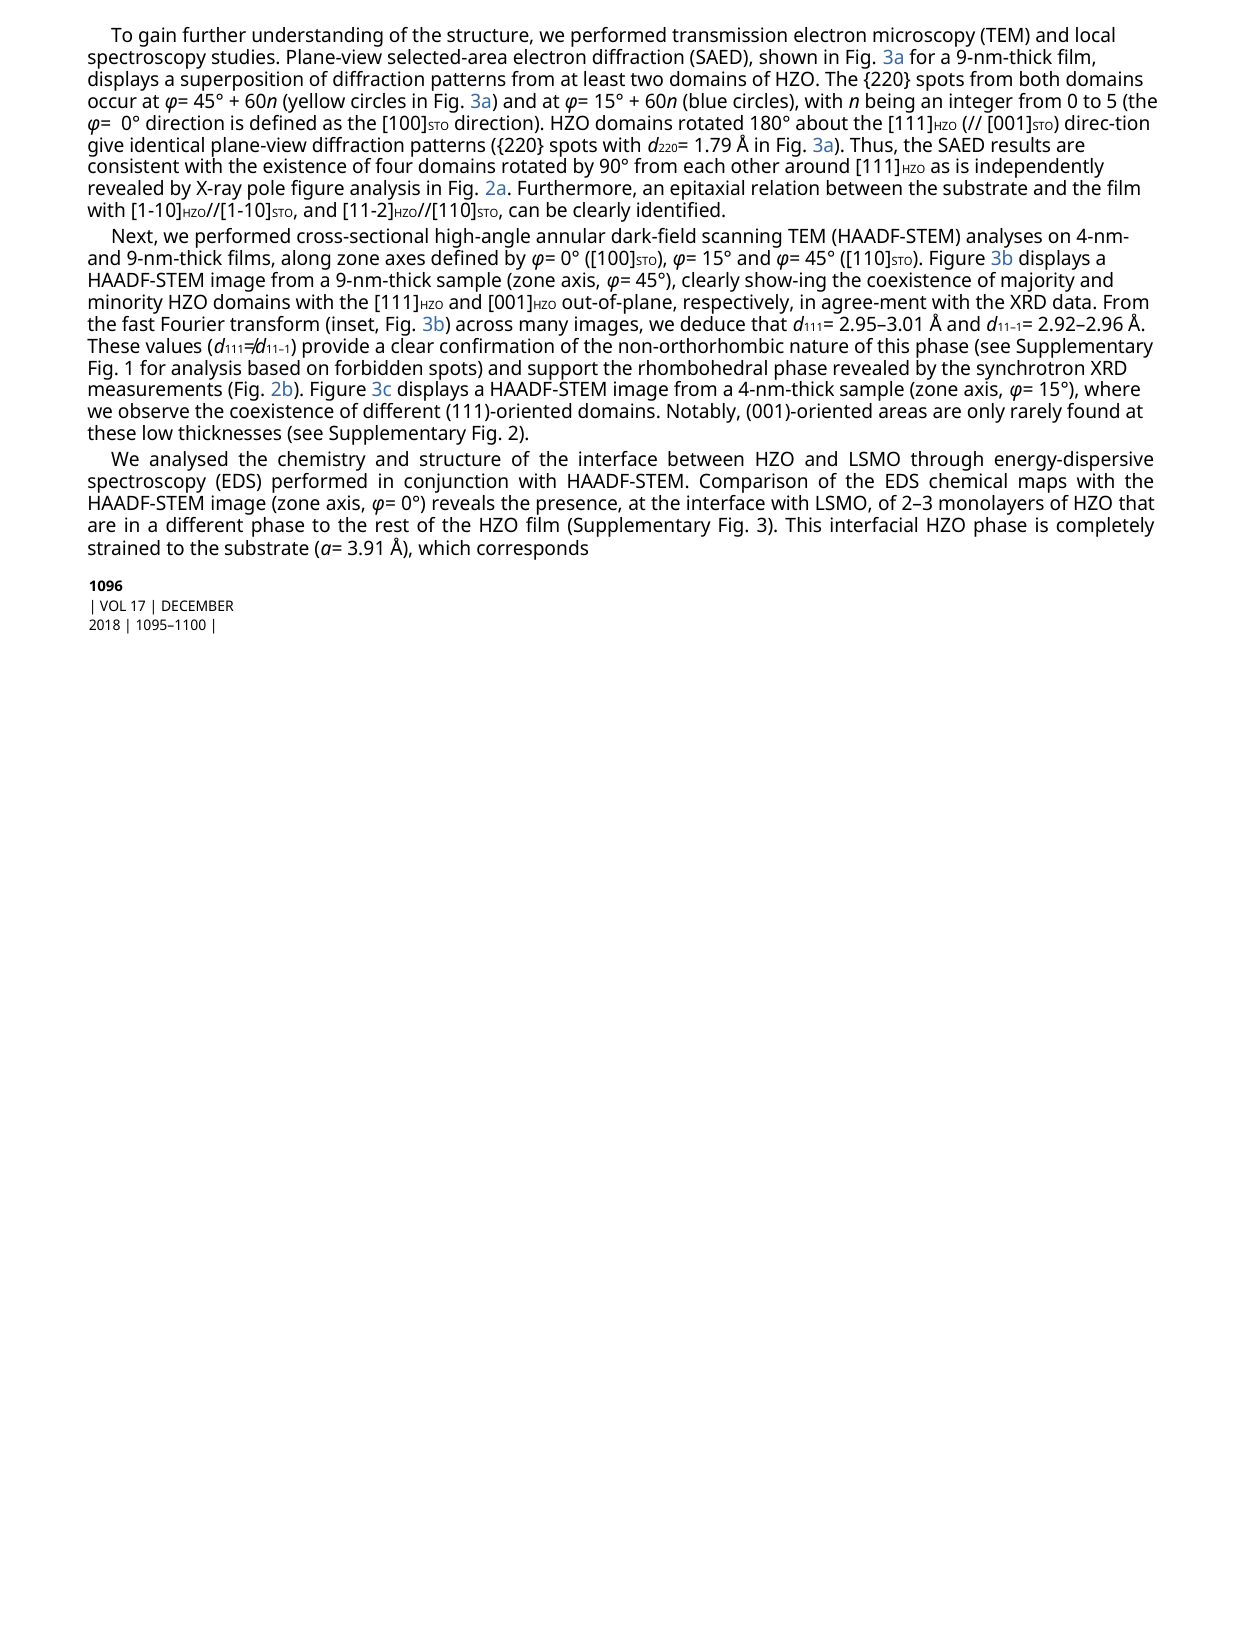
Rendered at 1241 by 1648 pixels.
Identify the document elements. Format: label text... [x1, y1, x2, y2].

text To gain further understanding of the structure, we performed transmission electron microscopy (TEM) and local spectroscopy studies. Plane-view selected-area electron diffraction (SAED), shown in Fig. 3a for a 9-nm-thick film, displays a superposition of diffraction patterns from at least two domains of HZO. The {220} spots from both domains occur at φ= 45° + 60n (yellow circles in Fig. 3a) and at φ= 15° + 60n (blue circles), with n being an integer from 0 to 5 (the φ= 0° direction is defined as the [100]STO direction). HZO domains rotated 180° about the [111]HZO (// [001]STO) direc-tion give identical plane-view diffraction patterns ({220} spots with d220= 1.79 Å in Fig. 3a). Thus, the SAED results are consistent with the existence of four domains rotated by 90° from each other around [111]HZO as is independently revealed by X-ray pole figure analysis in Fig. 2a. Furthermore, an epitaxial relation between the substrate and the film with [1-10]HZO//[1-10]STO, and [11-2]HZO//[110]STO, can be clearly identified. [87, 25, 1165, 222]
text 1096 NAtuRE MAtERiALS | VOL 17 | DECEMBER 2018 | 1095–1100 | [88, 576, 259, 634]
text Next, we performed cross-sectional high-angle annular dark-field scanning TEM (HAADF-STEM) analyses on 4-nm- and 9-nm-thick films, along zone axes defined by φ= 0° ([100]STO), φ= 15° and φ= 45° ([110]STO). Figure 3b displays a HAADF-STEM image from a 9-nm-thick sample (zone axis, φ= 45°), clearly show-ing the coexistence of majority and minority HZO domains with the [111]HZO and [001]HZO out-of-plane, respectively, in agree-ment with the XRD data. From the fast Fourier transform (inset, Fig. 3b) across many images, we deduce that d111= 2.95–3.01 Å and d11–1= 2.92–2.96 Å. These values (d111≠d11–1) provide a clear confirmation of the non-orthorhombic nature of this phase (see Supplementary Fig. 1 for analysis based on forbidden spots) and support the rhombohedral phase revealed by the synchrotron XRD measurements (Fig. 2b). Figure 3c displays a HAADF-STEM image from a 4-nm-thick sample (zone axis, φ= 15°), where we observe the coexistence of different (111)-oriented domains. Notably, (001)-oriented areas are only rarely found at these low thicknesses (see Supplementary Fig. 2). [87, 226, 1165, 445]
text We analysed the chemistry and structure of the interface between HZO and LSMO through energy-dispersive spectroscopy (EDS) performed in conjunction with HAADF-STEM. Comparison of the EDS chemical maps with the HAADF-STEM image (zone axis, φ= 0°) reveals the presence, at the interface with LSMO, of 2–3 monolayers of HZO that are in a different phase to the rest of the HZO film (Supplementary Fig. 3). This interfacial HZO phase is completely strained to the substrate (a= 3.91 Å), which corresponds [87, 449, 1156, 559]
